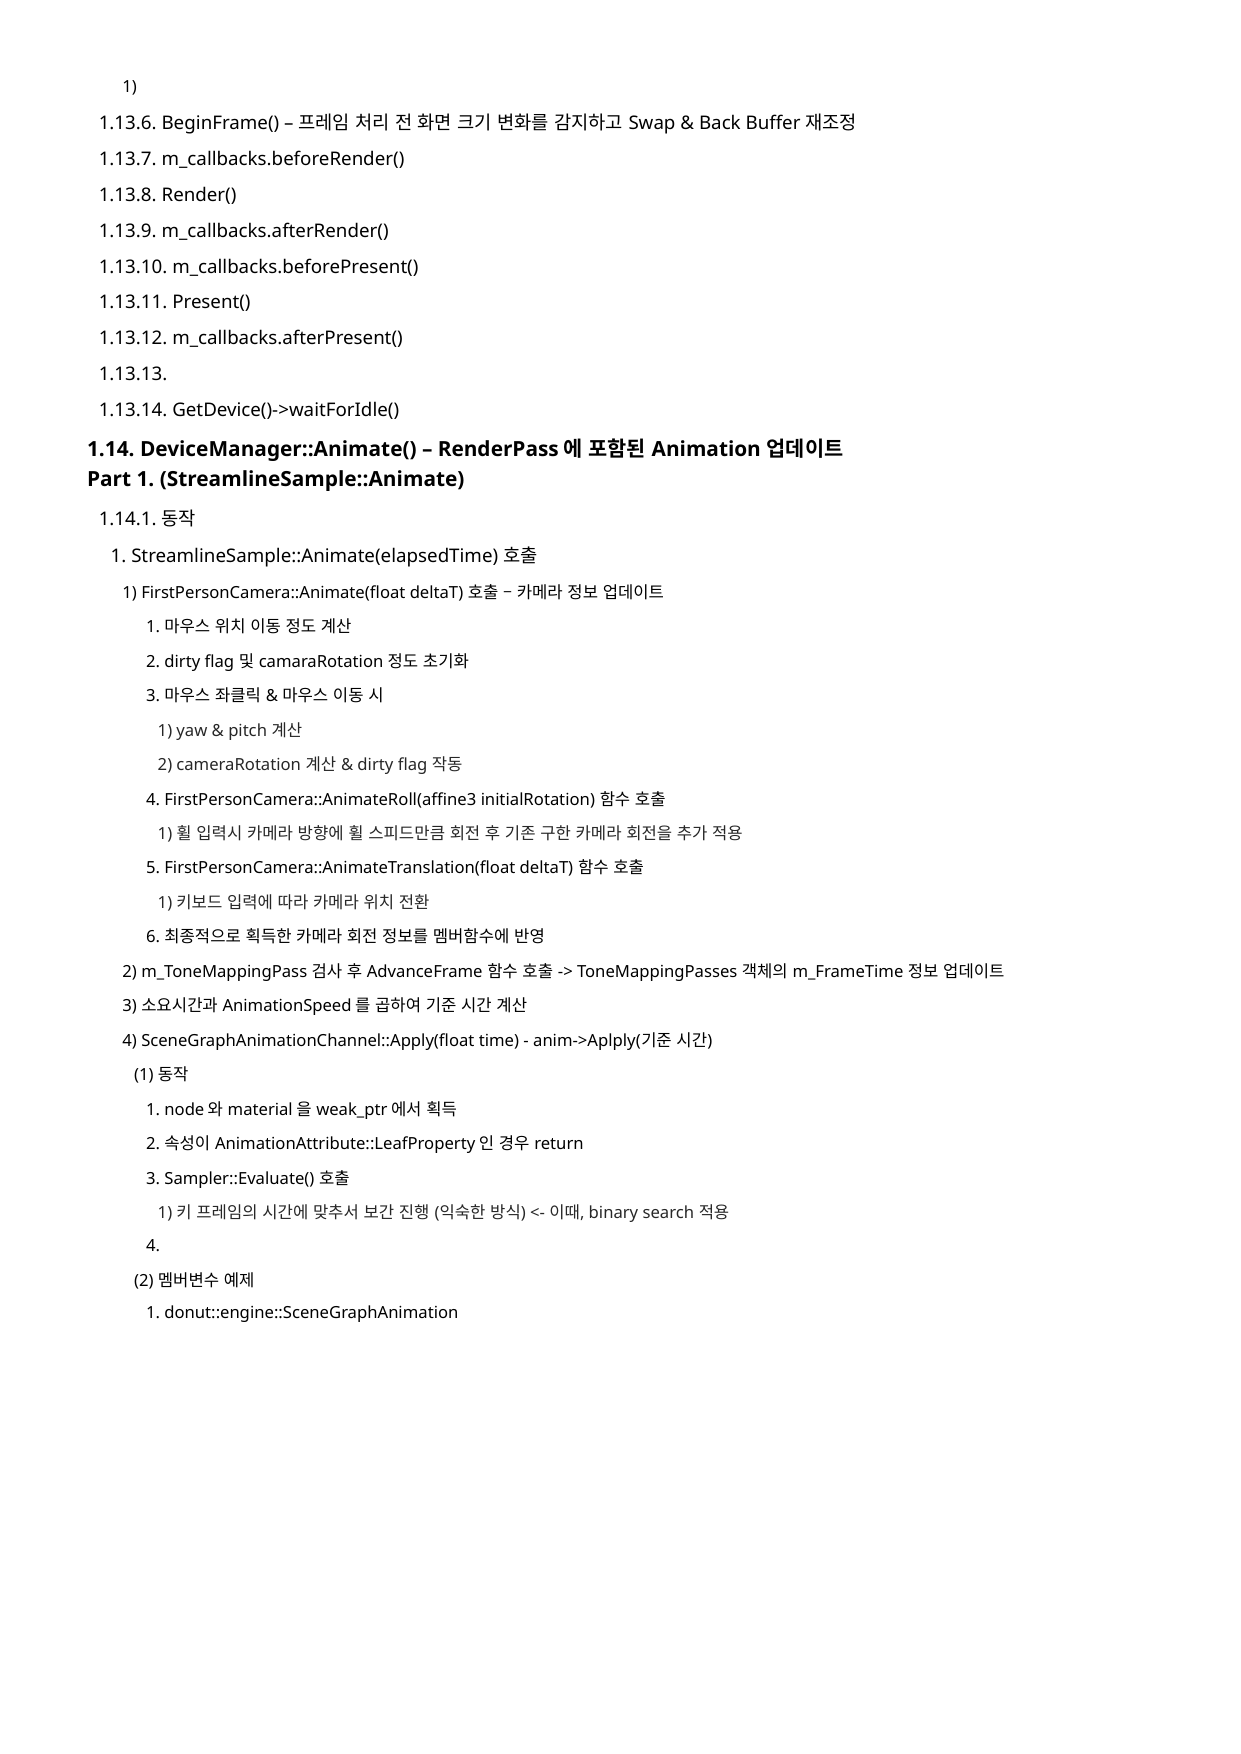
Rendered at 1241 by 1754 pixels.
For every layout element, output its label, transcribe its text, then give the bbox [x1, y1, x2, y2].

subtitle StreamlineSample::Animate(elapsedTime) 호출 [110, 541, 1165, 568]
subtitle SceneGraphAnimationChannel::Apply(float time) - anim->Aplply(기준 시간) [122, 1027, 1165, 1051]
subtitle m_callbacks.beforePresent() [98, 253, 1165, 278]
subtitle 동작 [134, 1061, 1165, 1086]
subtitle 휠 입력시 카메라 방향에 휠 스피드만큼 회전 후 기존 구한 카메라 회전을 추가 적용 [157, 820, 1165, 844]
subtitle m_callbacks.beforeRender() [98, 145, 1165, 171]
subtitle 동작 [98, 503, 1165, 531]
subtitle BeginFrame() – 프레임 처리 전 화면 크기 변화를 감지하고 Swap & Back Buffer 재조정 [98, 108, 1165, 135]
subtitle Sampler::Evaluate() 호출 [146, 1165, 1165, 1189]
subtitle 속성이 AnimationAttribute::LeafProperty인 경우 return [146, 1130, 1165, 1155]
subtitle Present() [98, 289, 1165, 314]
subtitle 마우스 좌클릭 & 마우스 이동 시 [146, 682, 1165, 706]
subtitle FirstPersonCamera::AnimateRoll(affine3 initialRotation) 함수 호출 [146, 786, 1165, 810]
subtitle m_ToneMappingPass 검사 후 AdvanceFrame 함수 호출 -> ToneMappingPasses 객체의 m_FrameTime 정보 업데이트 [122, 958, 1165, 982]
subtitle cameraRotation 계산 & dirty flag 작동 [157, 751, 1165, 775]
subtitle FirstPersonCamera::AnimateTranslation(float deltaT) 함수 호출 [146, 854, 1165, 879]
subtitle FirstPersonCamera::Animate(float deltaT) 호출 – 카메라 정보 업데이트 [122, 579, 1165, 603]
subtitle 소요시간과 AnimationSpeed를 곱하여 기준 시간 계산 [122, 992, 1165, 1017]
subtitle 최종적으로 획득한 카메라 회전 정보를 멤버함수에 반영 [146, 923, 1165, 948]
subtitle node와 material을 weak_ptr에서 획득 [146, 1096, 1165, 1120]
subtitle 멤버변수 예제 [134, 1267, 1165, 1291]
subtitle m_callbacks.afterRender() [98, 217, 1165, 243]
subtitle Render() [98, 181, 1165, 207]
subtitle DeviceManager::Animate() – RenderPass에 포함된 Animation 업데이트 Part 1. (StreamlineSample::Animate) [87, 432, 1165, 493]
subtitle 마우스 위치 이동 정도 계산 [146, 613, 1165, 637]
subtitle m_callbacks.afterPresent() [98, 324, 1165, 350]
subtitle 키 프레임의 시간에 맞추서 보간 진행 (익숙한 방식) <- 이때, binary search 적용 [157, 1199, 1165, 1224]
subtitle 키보드 입력에 따라 카메라 위치 전환 [157, 889, 1165, 913]
subtitle dirty flag 및 camaraRotation 정도 초기화 [146, 648, 1165, 672]
subtitle GetDevice()->waitForIdle() [98, 396, 1165, 422]
subtitle yaw & pitch 계산 [157, 717, 1165, 741]
subtitle donut::engine::SceneGraphAnimation [146, 1301, 1165, 1324]
